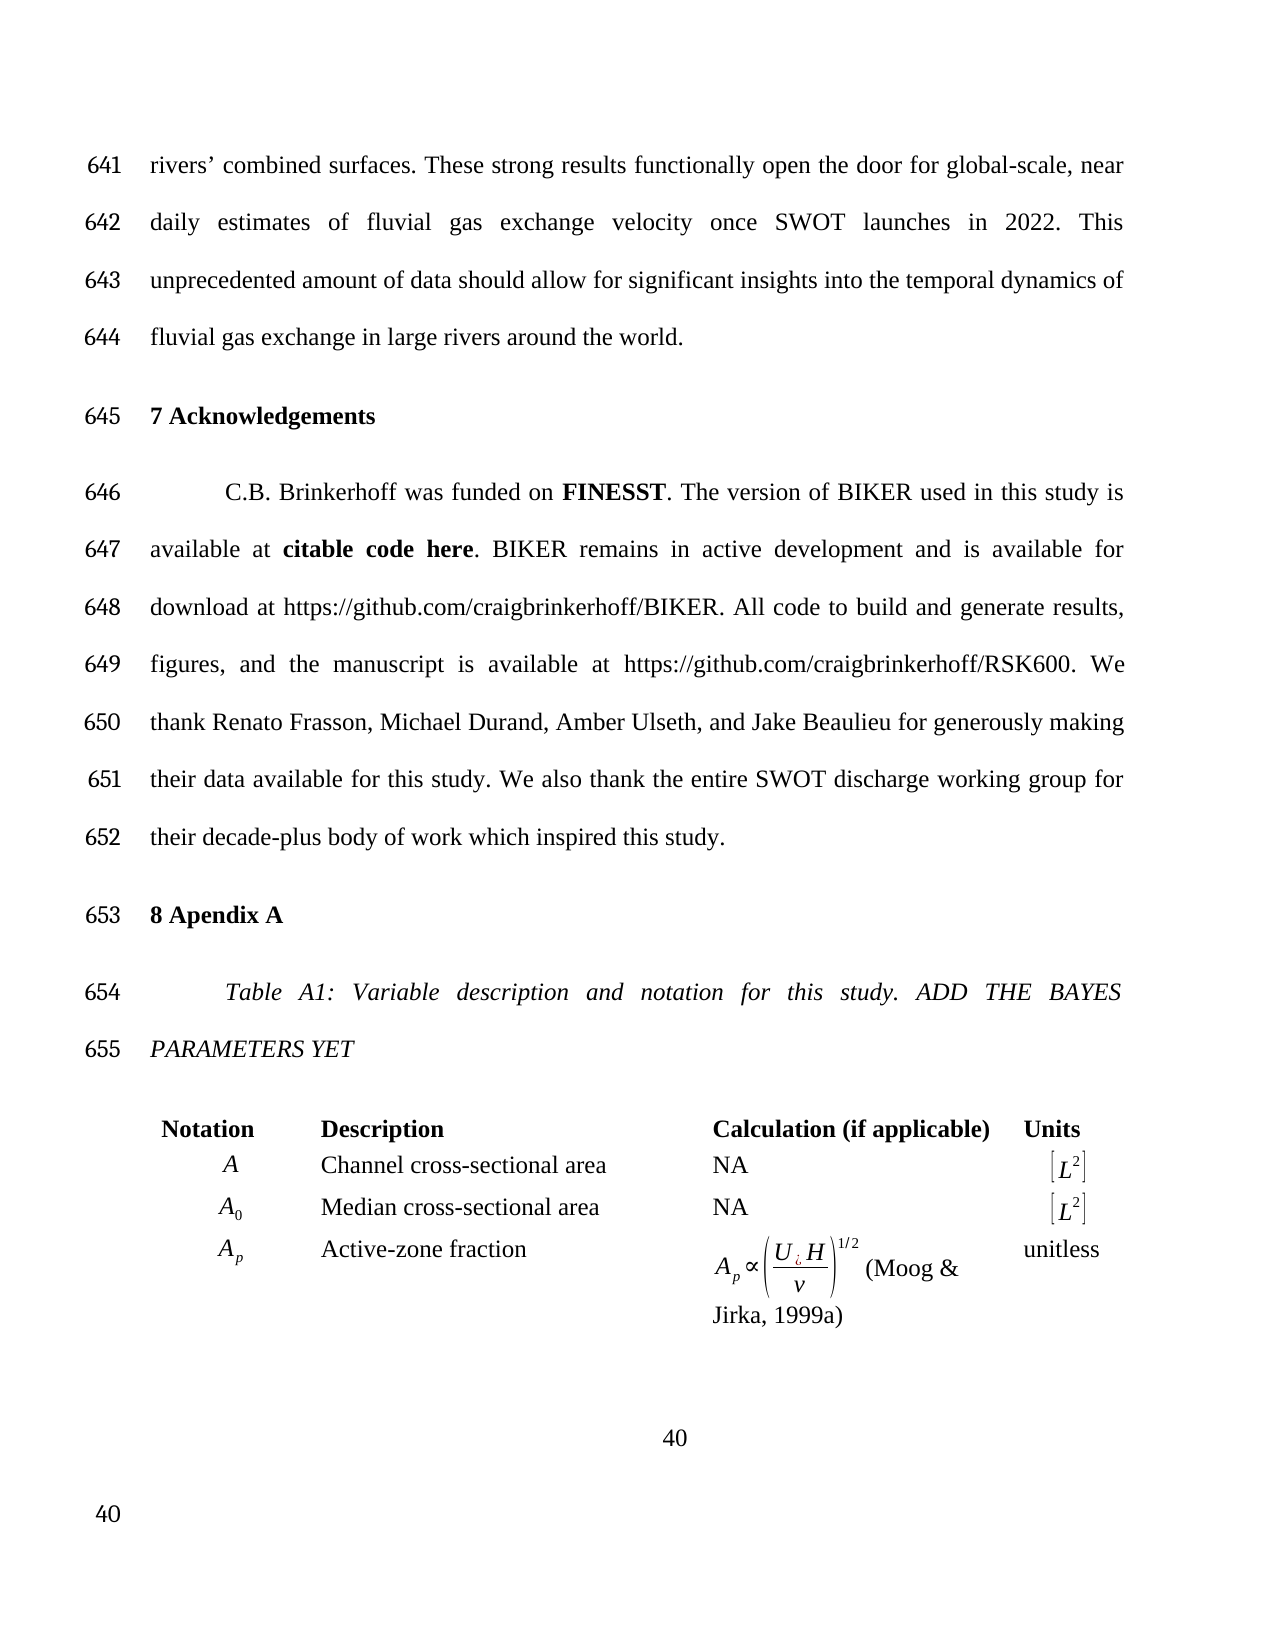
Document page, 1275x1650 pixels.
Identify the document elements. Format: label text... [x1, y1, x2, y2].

table_cell [1012, 1189, 1125, 1230]
subtitle 7 Acknowledgements [150, 401, 1125, 429]
text C.B. Brinkerhoff was funded on FINESST. The version of BIKER used in this study is available at citable code here. BIKER remains in active development and is available for download at https://github.com/craigbrinkerhoff/BIKER. All code to build and generate results, figures, and the manuscript is available at https://github.com/craigbrinkerhoff/RSK600. We thank Renato Frasson, Michael Durand, Amber Ulseth, and Jake Beaulieu for generously making their data available for this study. We also thank the entire SWOT discharge working group for their decade-plus body of work which inspired this study. [150, 477, 1125, 851]
table_cell unitless [1012, 1230, 1125, 1333]
table_cell Active-zone fraction [309, 1230, 701, 1333]
table_header Description [309, 1110, 701, 1147]
table_cell [150, 1147, 309, 1188]
table_cell NA [701, 1147, 1012, 1188]
subtitle 8 Apendix A [150, 900, 1125, 929]
table_cell [150, 1189, 309, 1230]
table_cell [1012, 1147, 1125, 1188]
table_cell NA [701, 1189, 1012, 1230]
table_header Calculation (if applicable) [701, 1110, 1012, 1147]
table_cell Median cross-sectional area [309, 1189, 701, 1230]
table_cell Channel cross-sectional area [309, 1147, 701, 1188]
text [150, 150, 1125, 351]
table_header Units [1012, 1110, 1125, 1147]
text Table A1: Variable description and notation for this study. ADD THE BAYES PARAMETERS YET [150, 977, 1125, 1063]
table_cell (Moog & Jirka, 1999a) [701, 1230, 1012, 1333]
table_header Notation [150, 1110, 309, 1147]
table_cell [150, 1230, 309, 1333]
